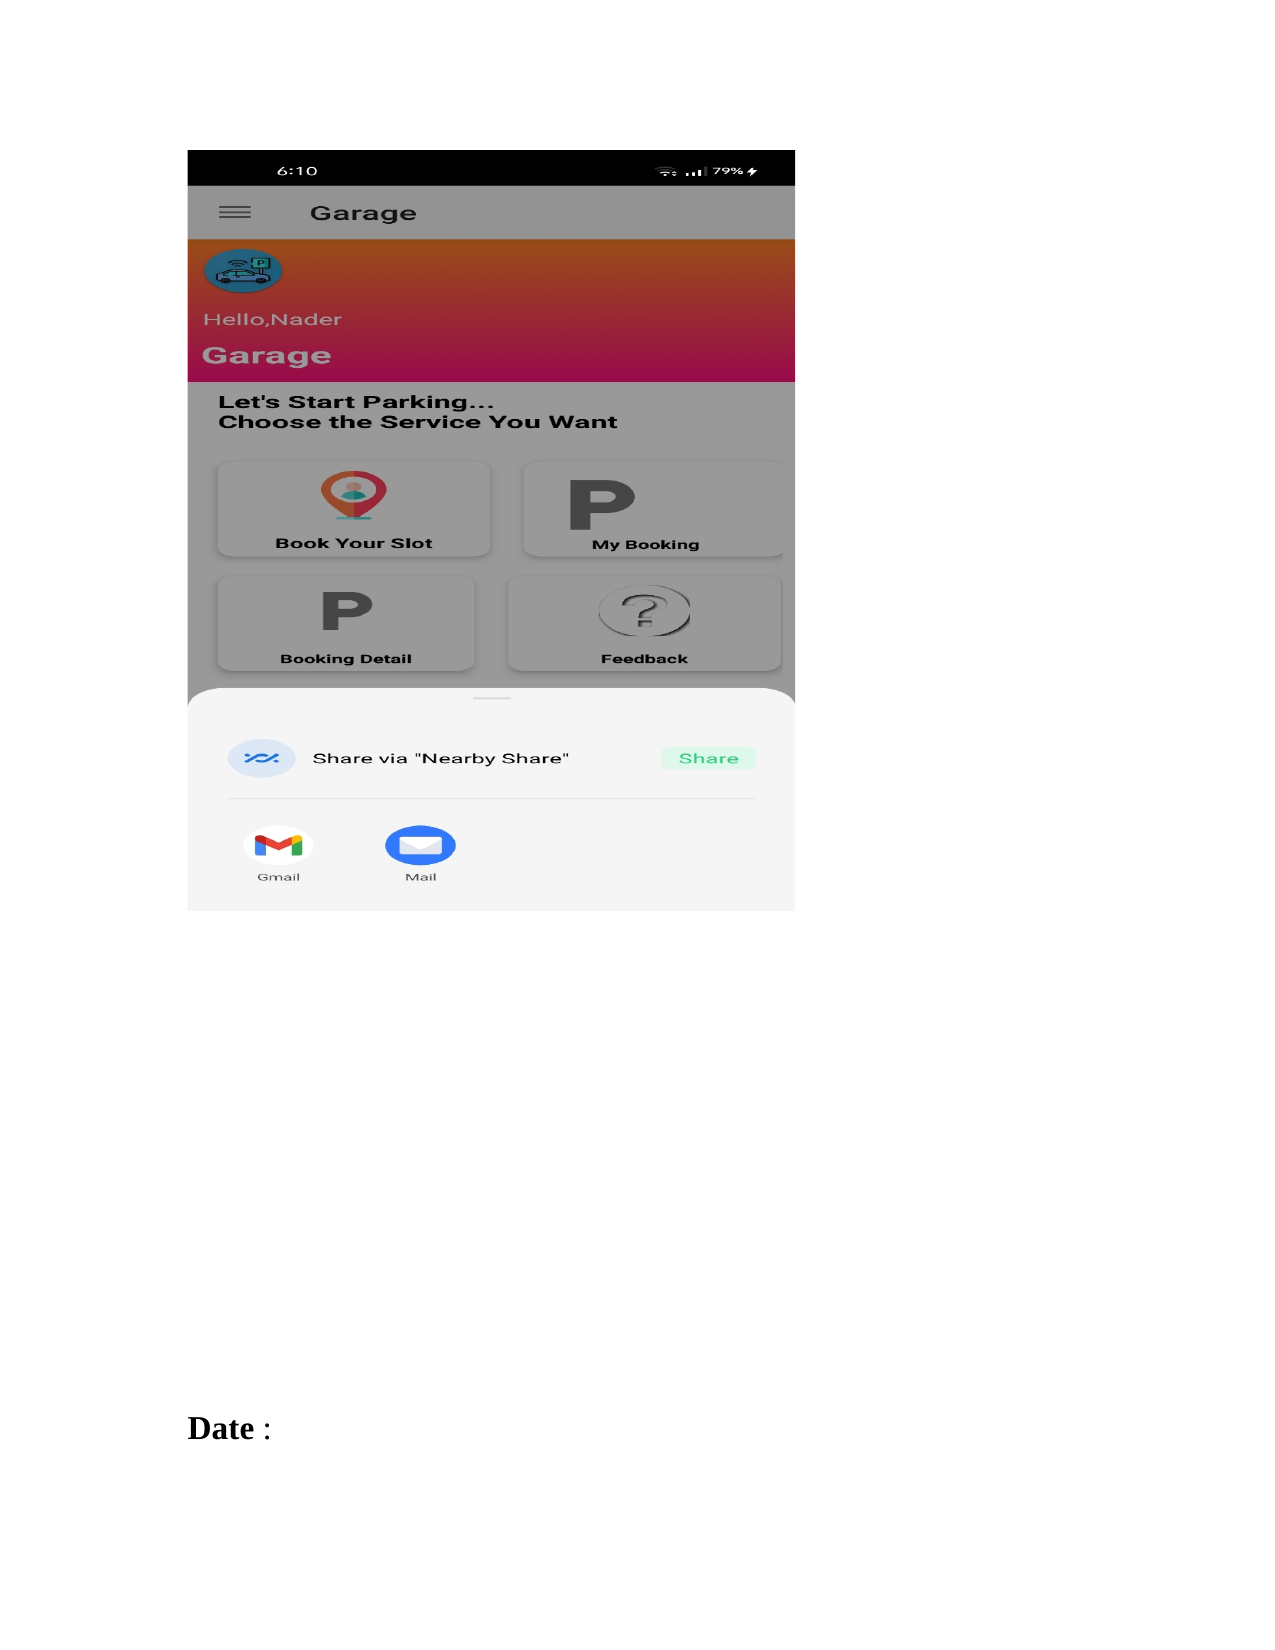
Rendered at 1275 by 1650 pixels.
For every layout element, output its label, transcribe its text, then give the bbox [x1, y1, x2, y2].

text Date : [187, 1409, 1087, 1447]
picture [187, 150, 796, 911]
